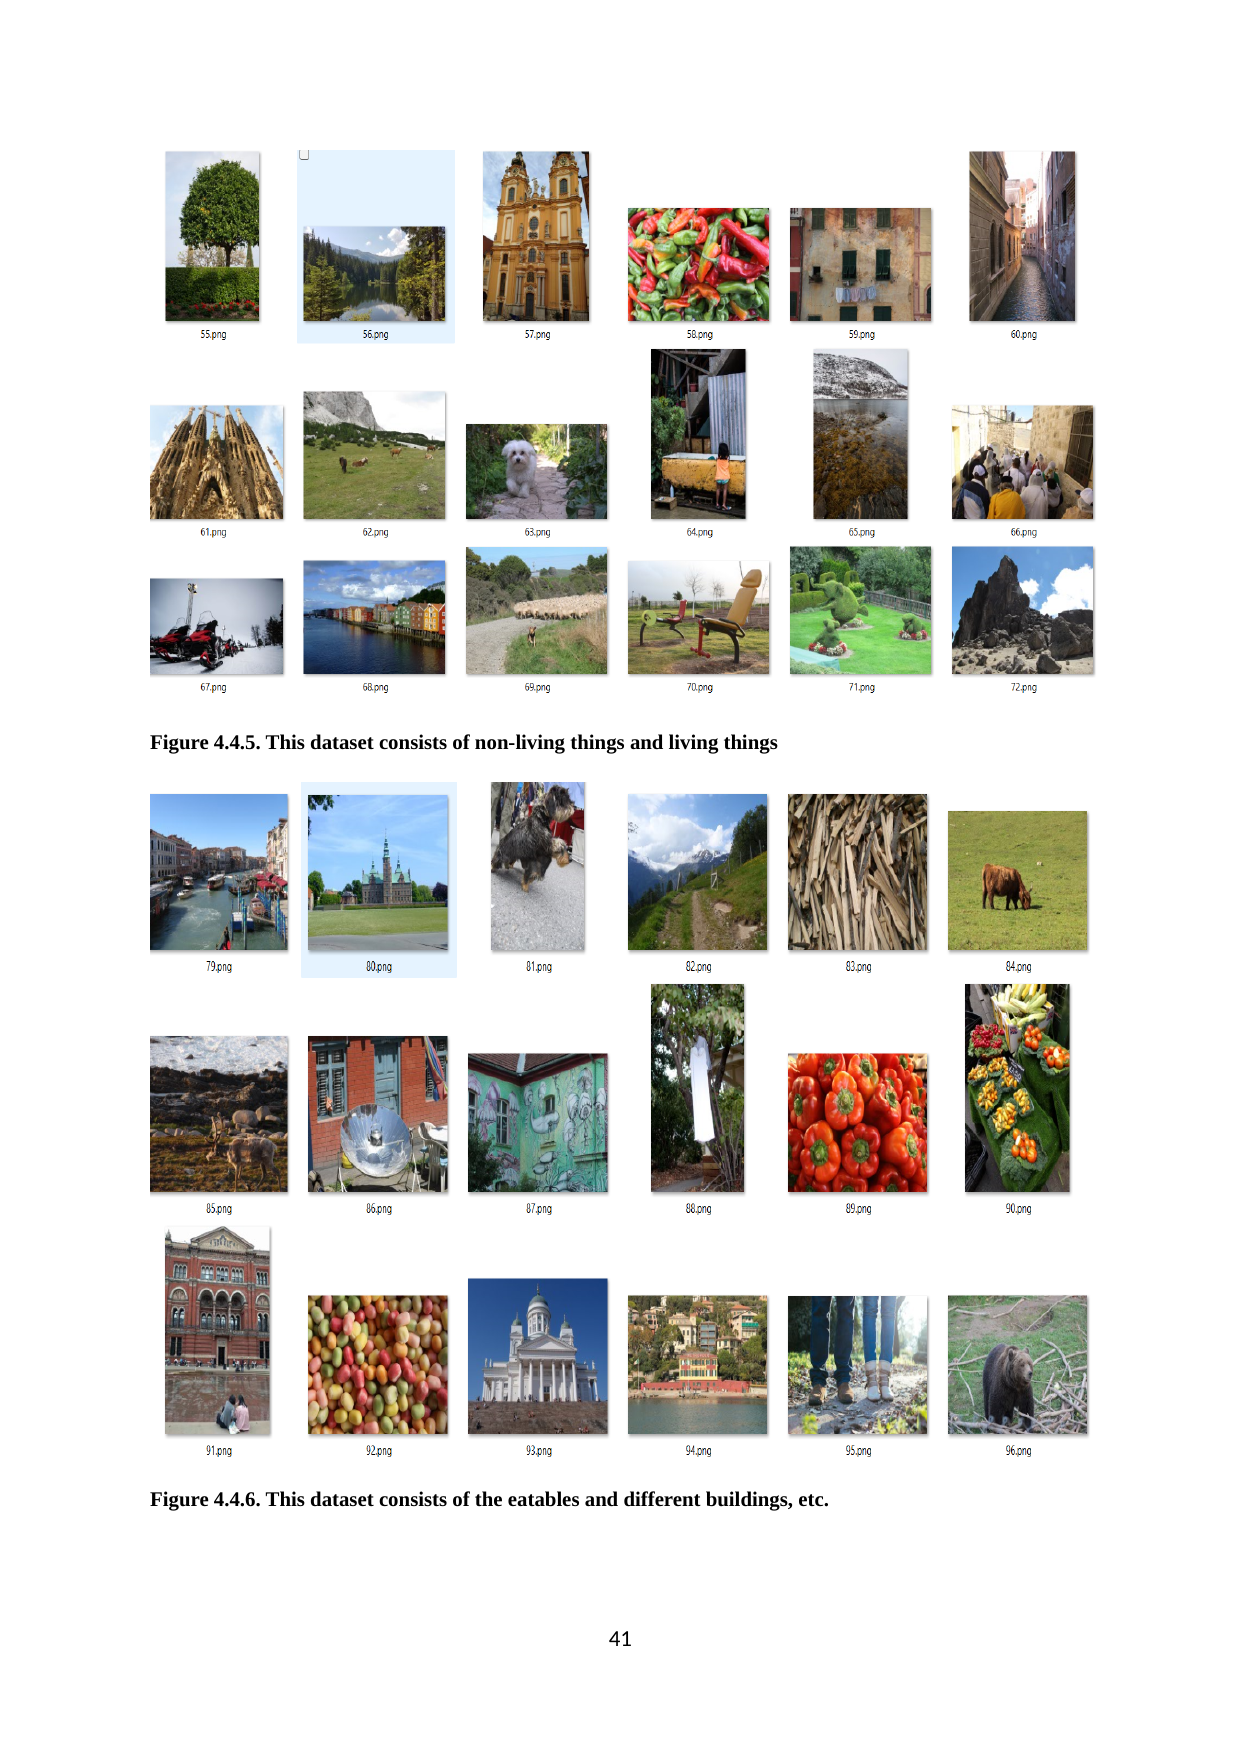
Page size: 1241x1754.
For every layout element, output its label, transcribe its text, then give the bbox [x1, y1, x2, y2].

picture [150, 782, 1096, 1457]
text Figure 4.4.5. This dataset consists of non-living things and living things [150, 730, 1090, 754]
picture [150, 150, 1100, 700]
text Figure 4.4.6. This dataset consists of the eatables and different buildings, etc. [150, 1487, 1090, 1511]
